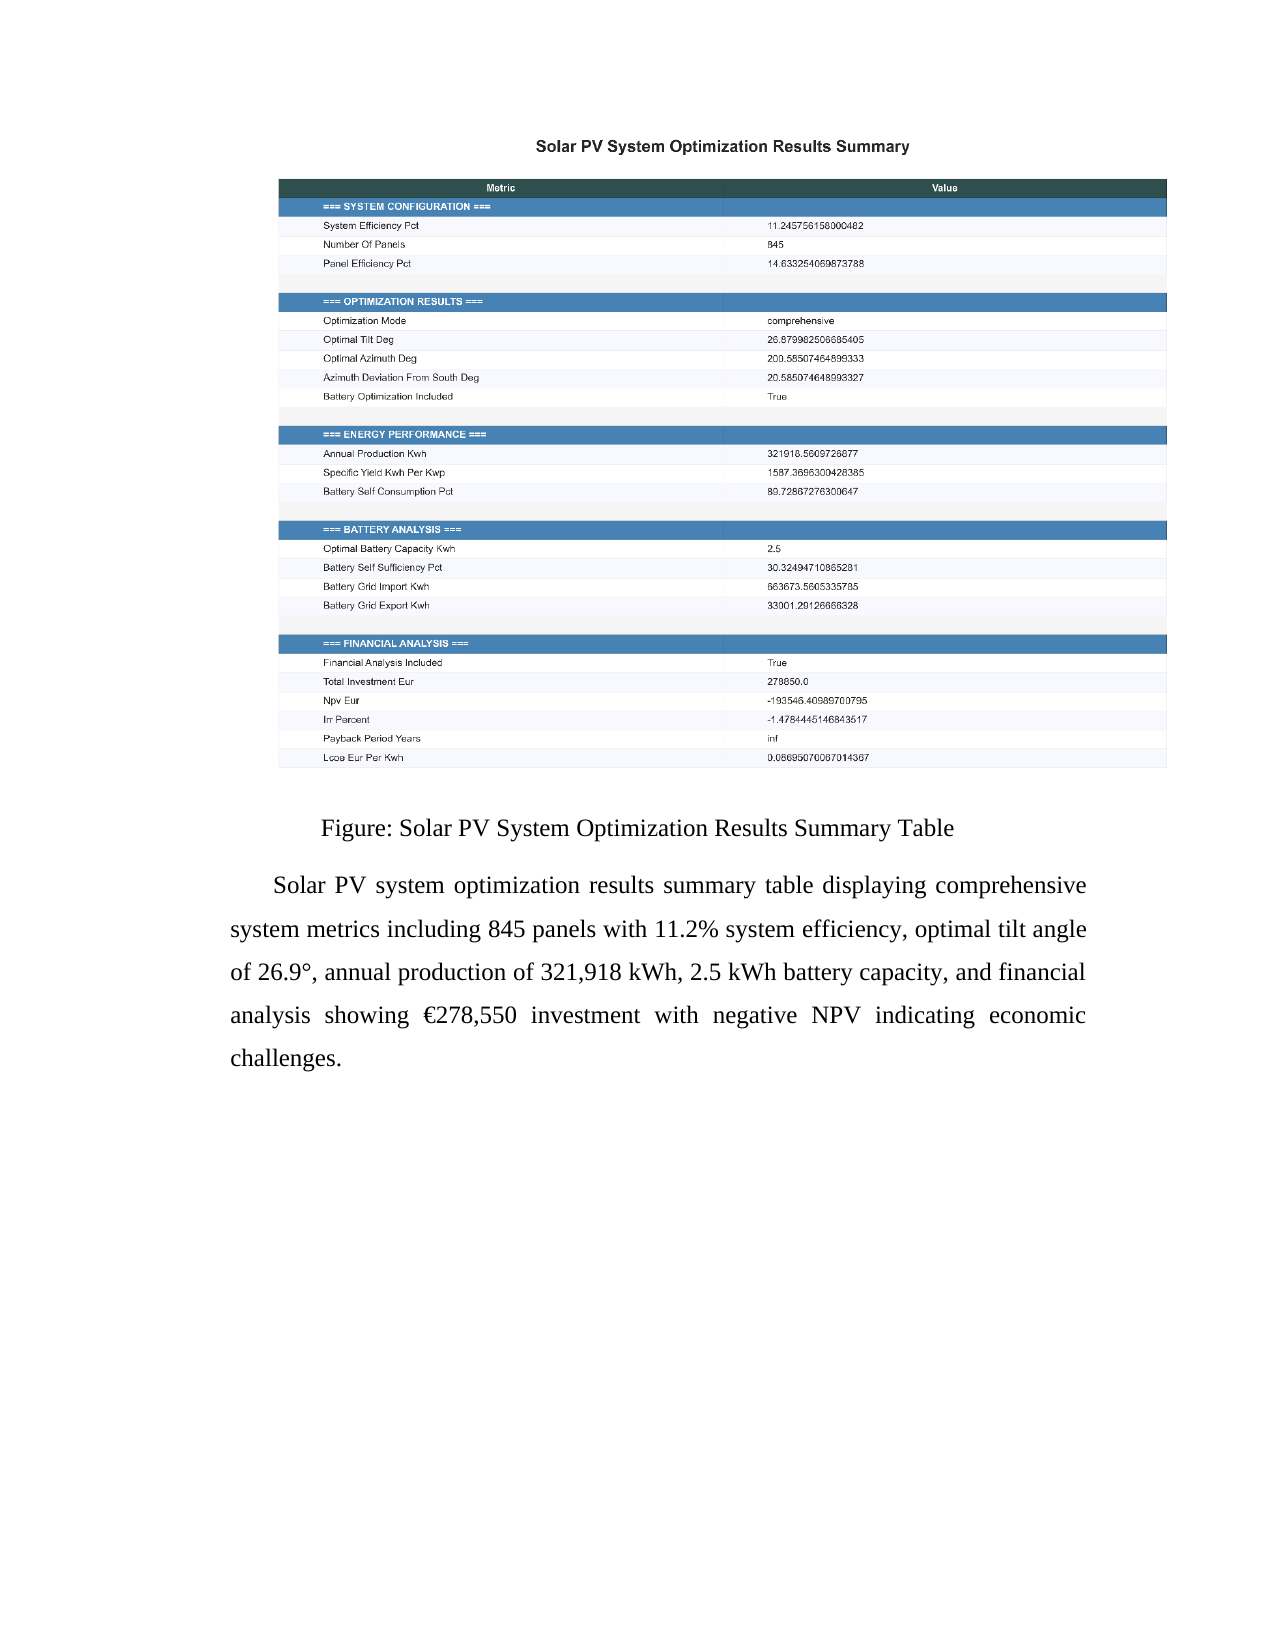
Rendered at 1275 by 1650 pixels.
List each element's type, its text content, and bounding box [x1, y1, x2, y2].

text Figure: Solar PV System Optimization Results Summary Table [187, 813, 1087, 841]
picture [272, 133, 1173, 774]
text Solar PV system optimization results summary table displaying comprehensive system metrics including 845 panels with 11.2% system efficiency, optimal tilt angle of 26.9°, annual production of 321,918 kWh, 2.5 kWh battery capacity, and financial analysis showing €278,550 investment with negative NPV indicating economic challenges. [230, 871, 1087, 1072]
